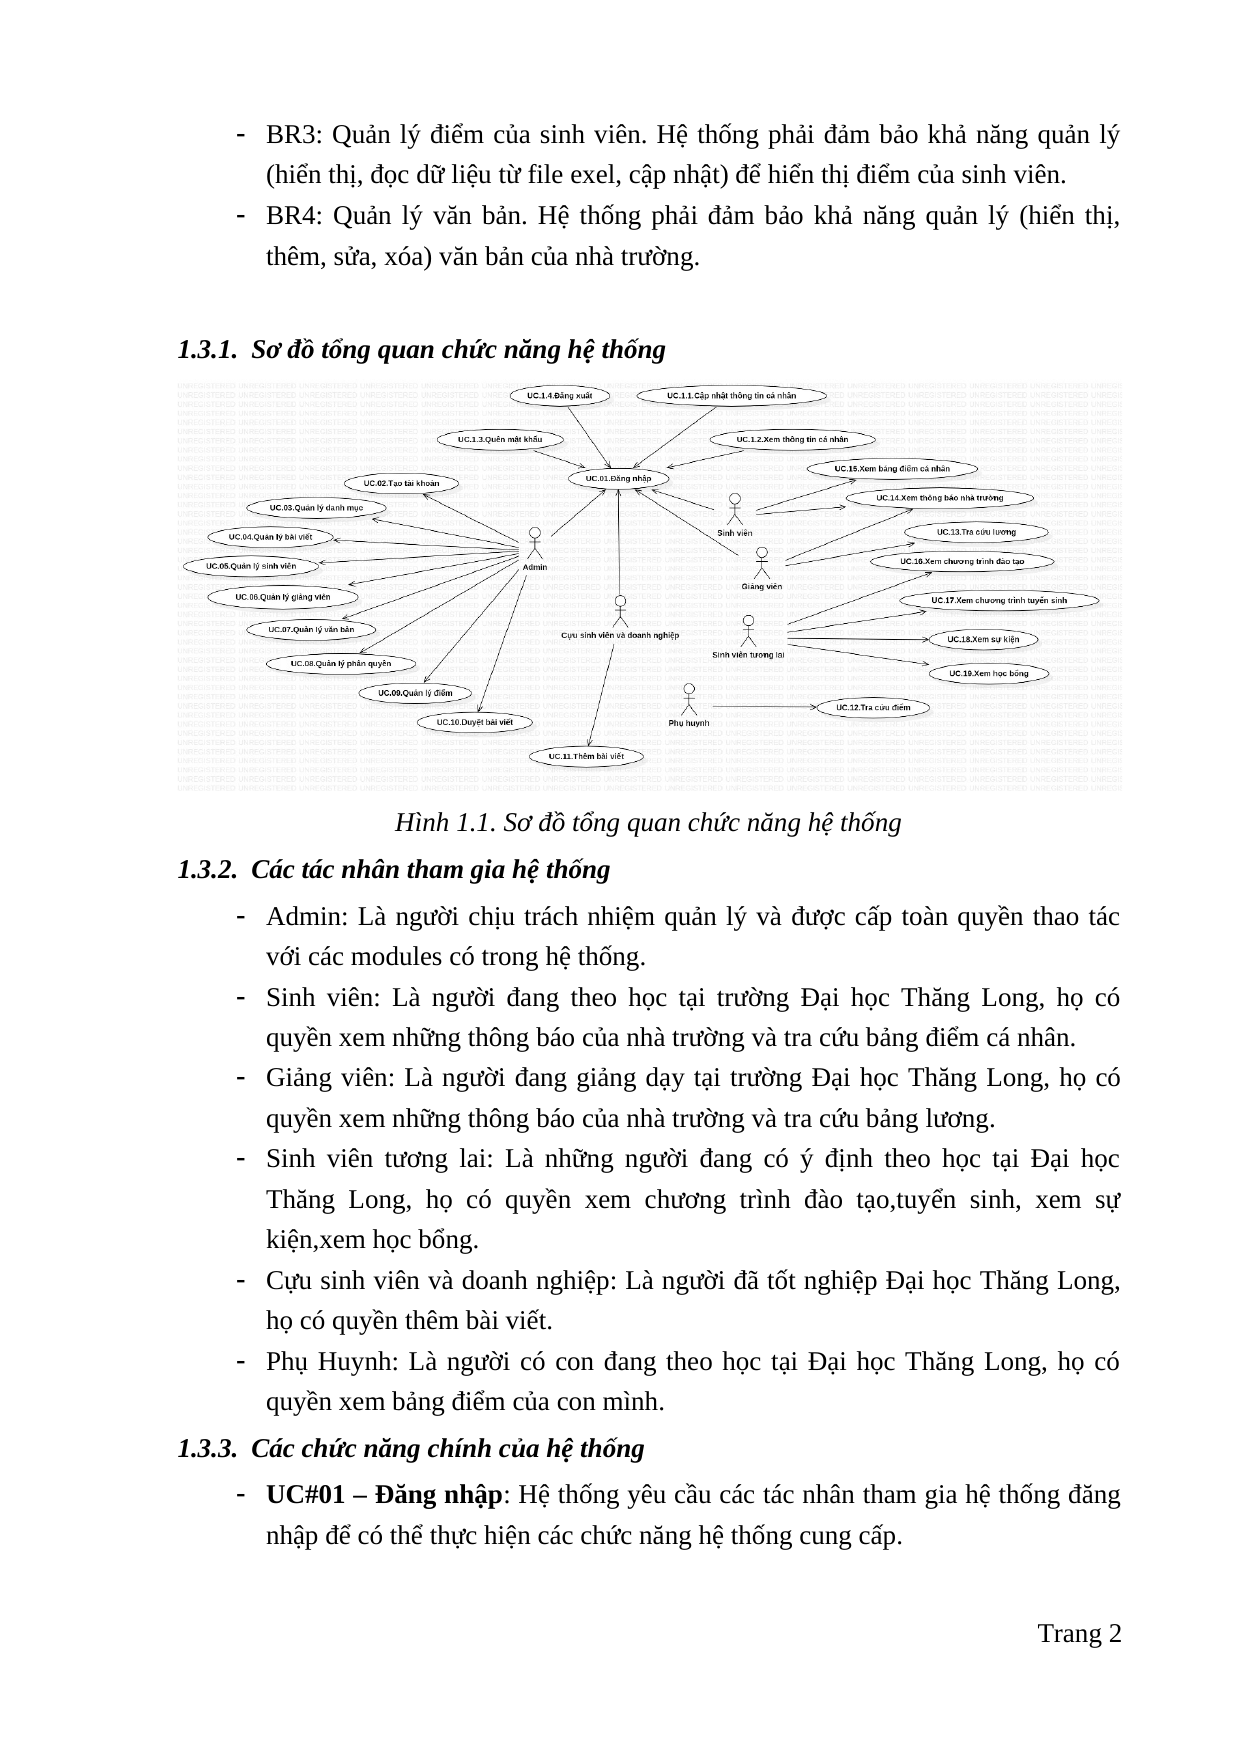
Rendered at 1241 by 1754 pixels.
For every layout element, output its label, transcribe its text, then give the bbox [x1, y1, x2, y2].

picture [177, 379, 1123, 791]
subtitle Sơ đồ tổng quan chức năng hệ thống [177, 333, 1122, 364]
text UC#01 – Đăng nhập: Hệ thống yêu cầu các tác nhân tham gia hệ thống đăng nhập để có thể thực hiện các chức năng hệ thống cung cấp. [236, 1479, 1122, 1550]
text BR4: Quản lý văn bản. Hệ thống phải đảm bảo khả năng quản lý (hiển thị, thêm, sửa, xóa) văn bản của nhà trường. [236, 199, 1122, 271]
subtitle Các tác nhân tham gia hệ thống [177, 853, 1122, 884]
text Sinh viên: Là người đang theo học tại trường Đại học Thăng Long, họ có quyền xem những thông báo của nhà trường và tra cứu bảng điểm cá nhân. [236, 981, 1122, 1052]
text Admin: Là người chịu trách nhiệm quản lý và được cấp toàn quyền thao tác với các modules có trong hệ thống. [236, 900, 1122, 971]
text Phụ Huynh: Là người có con đang theo học tại Đại học Thăng Long, họ có quyền xem bảng điểm của con mình. [236, 1345, 1122, 1416]
subtitle Các chức năng chính của hệ thống [177, 1432, 1122, 1463]
text BR3: Quản lý điểm của sinh viên. Hệ thống phải đảm bảo khả năng quản lý (hiển thị, đọc dữ liệu từ file exel, cập nhật) để hiển thị điểm của sinh viên. [236, 118, 1122, 190]
text Sinh viên tương lai: Là những người đang có ý định theo học tại Đại học Thăng Long, họ có quyền xem chương trình đào tạo,tuyển sinh, xem sự kiện,xem học bổng. [236, 1142, 1122, 1254]
text Giảng viên: Là người đang giảng dạy tại trường Đại học Thăng Long, họ có quyền xem những thông báo của nhà trường và tra cứu bảng lương. [236, 1062, 1122, 1133]
text Cựu sinh viên và doanh nghiệp: Là người đã tốt nghiệp Đại học Thăng Long, họ có quyền thêm bài viết. [236, 1264, 1122, 1336]
